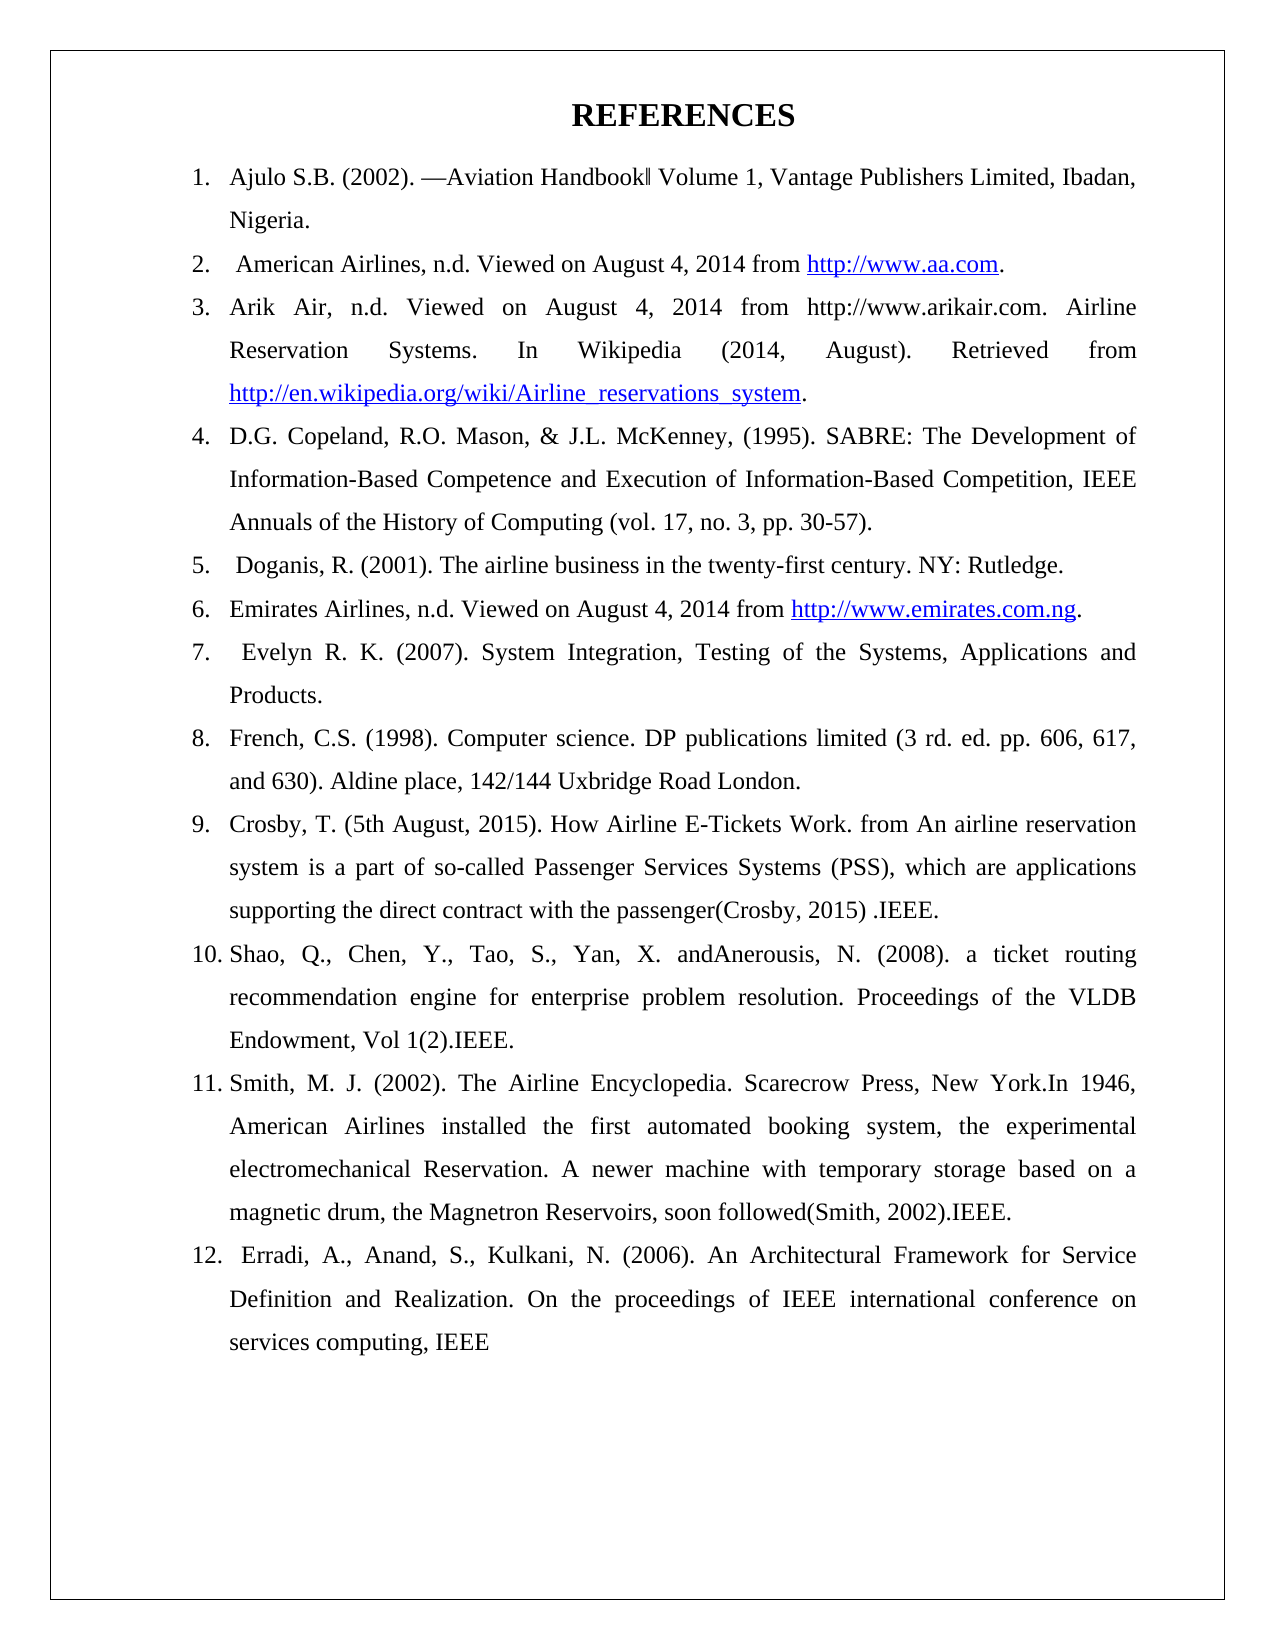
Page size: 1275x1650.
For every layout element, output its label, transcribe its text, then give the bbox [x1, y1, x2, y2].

list Arik Air, n.d. Viewed on August 4, 2014 from http://www.arikair.com. Airline Reservation Systems. In Wikipedia (2014, August). Retrieved from http://en.wikipedia.org/wiki/Airline_reservations_system. [192, 292, 1138, 407]
list Shao, Q., Chen, Y., Tao, S., Yan, X. andAnerousis, N. (2008). a ticket routing recommendation engine for enterprise problem resolution. Proceedings of the VLDB Endowment, Vol 1(2).IEEE. [192, 939, 1138, 1054]
list Crosby, T. (5th August, 2015). How Airline E-Tickets Work. from An airline reservation system is a part of so-called Passenger Services Systems (PSS), which are applications supporting the direct contract with the passenger(Crosby, 2015) .IEEE. [192, 809, 1138, 924]
list Smith, M. J. (2002). The Airline Encyclopedia. Scarecrow Press, New York.In 1946, American Airlines installed the first automated booking system, the experimental electromechanical Reservation. A newer machine with temporary storage based on a magnetic drum, the Magnetron Reservoirs, soon followed(Smith, 2002).IEEE. [192, 1068, 1138, 1226]
list Erradi, A., Anand, S., Kulkani, N. (2006). An Architectural Framework for Service Definition and Realization. On the proceedings of IEEE international conference on services computing, IEEE [192, 1241, 1138, 1356]
list Doganis, R. (2001). The airline business in the twenty-first century. NY: Rutledge. [192, 551, 1138, 579]
list Emirates Airlines, n.d. Viewed on August 4, 2014 from http://www.emirates.com.ng. [192, 594, 1138, 622]
list Evelyn R. K. (2007). System Integration, Testing of the Systems, Applications and Products. [192, 637, 1138, 709]
list Ajulo S.B. (2002). ―Aviation Handbook‖ Volume 1, Vantage Publishers Limited, Ibadan, Nigeria. [192, 162, 1138, 234]
list American Airlines, n.d. Viewed on August 4, 2014 from http://www.aa.com. [192, 249, 1138, 277]
list REFERENCES [229, 95, 1138, 134]
list D.G. Copeland, R.O. Mason, & J.L. McKenney, (1995). SABRE: The Development of Information-Based Competence and Execution of Information-Based Competition, IEEE Annuals of the History of Computing (vol. 17, no. 3, pp. 30-57). [192, 421, 1138, 536]
list French, C.S. (1998). Computer science. DP publications limited (3 rd. ed. pp. 606, 617, and 630). Aldine place, 142/144 Uxbridge Road London. [192, 723, 1138, 795]
